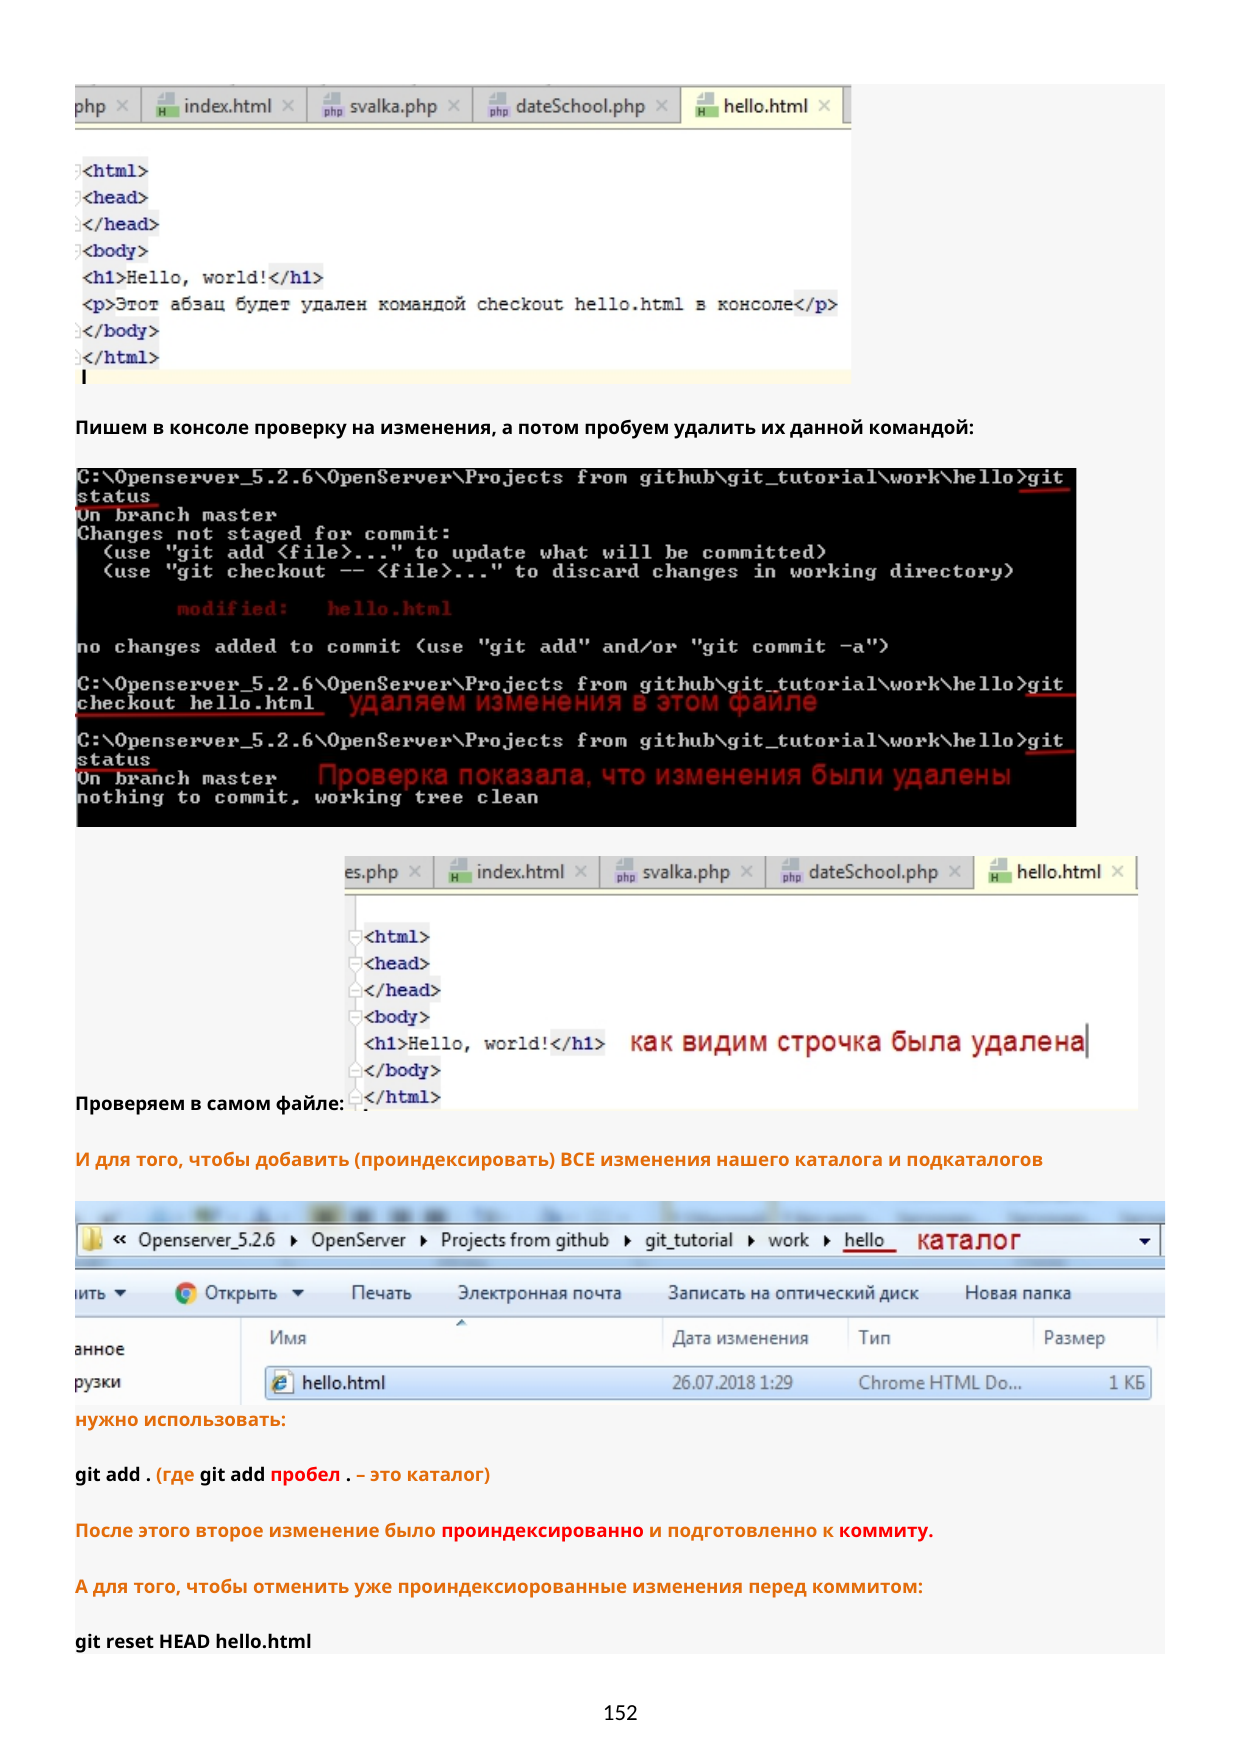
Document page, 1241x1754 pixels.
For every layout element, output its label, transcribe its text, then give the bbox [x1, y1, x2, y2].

text git add . (где git add пробел . – это каталог) [75, 1461, 1165, 1487]
text После этого второе изменение было проиндексированно и подготовленно к коммиту. [75, 1516, 1165, 1543]
picture [75, 468, 1077, 827]
text Пишем в консоле проверку на изменения, а потом пробуем удалить их данной командой: [75, 413, 1165, 440]
picture [75, 1201, 1166, 1405]
text А для того, чтобы отменить уже проиндексиорованные изменения перед коммитом: [75, 1572, 1165, 1598]
text И для того, чтобы добавить (проиндексировать) ВСЕ изменения нашего каталога и подкаталогов [75, 1145, 1165, 1172]
text git reset HEAD hello.html [75, 1628, 1165, 1654]
picture [75, 84, 852, 384]
picture [344, 856, 1139, 1111]
text нужно использовать: [75, 1405, 1165, 1431]
